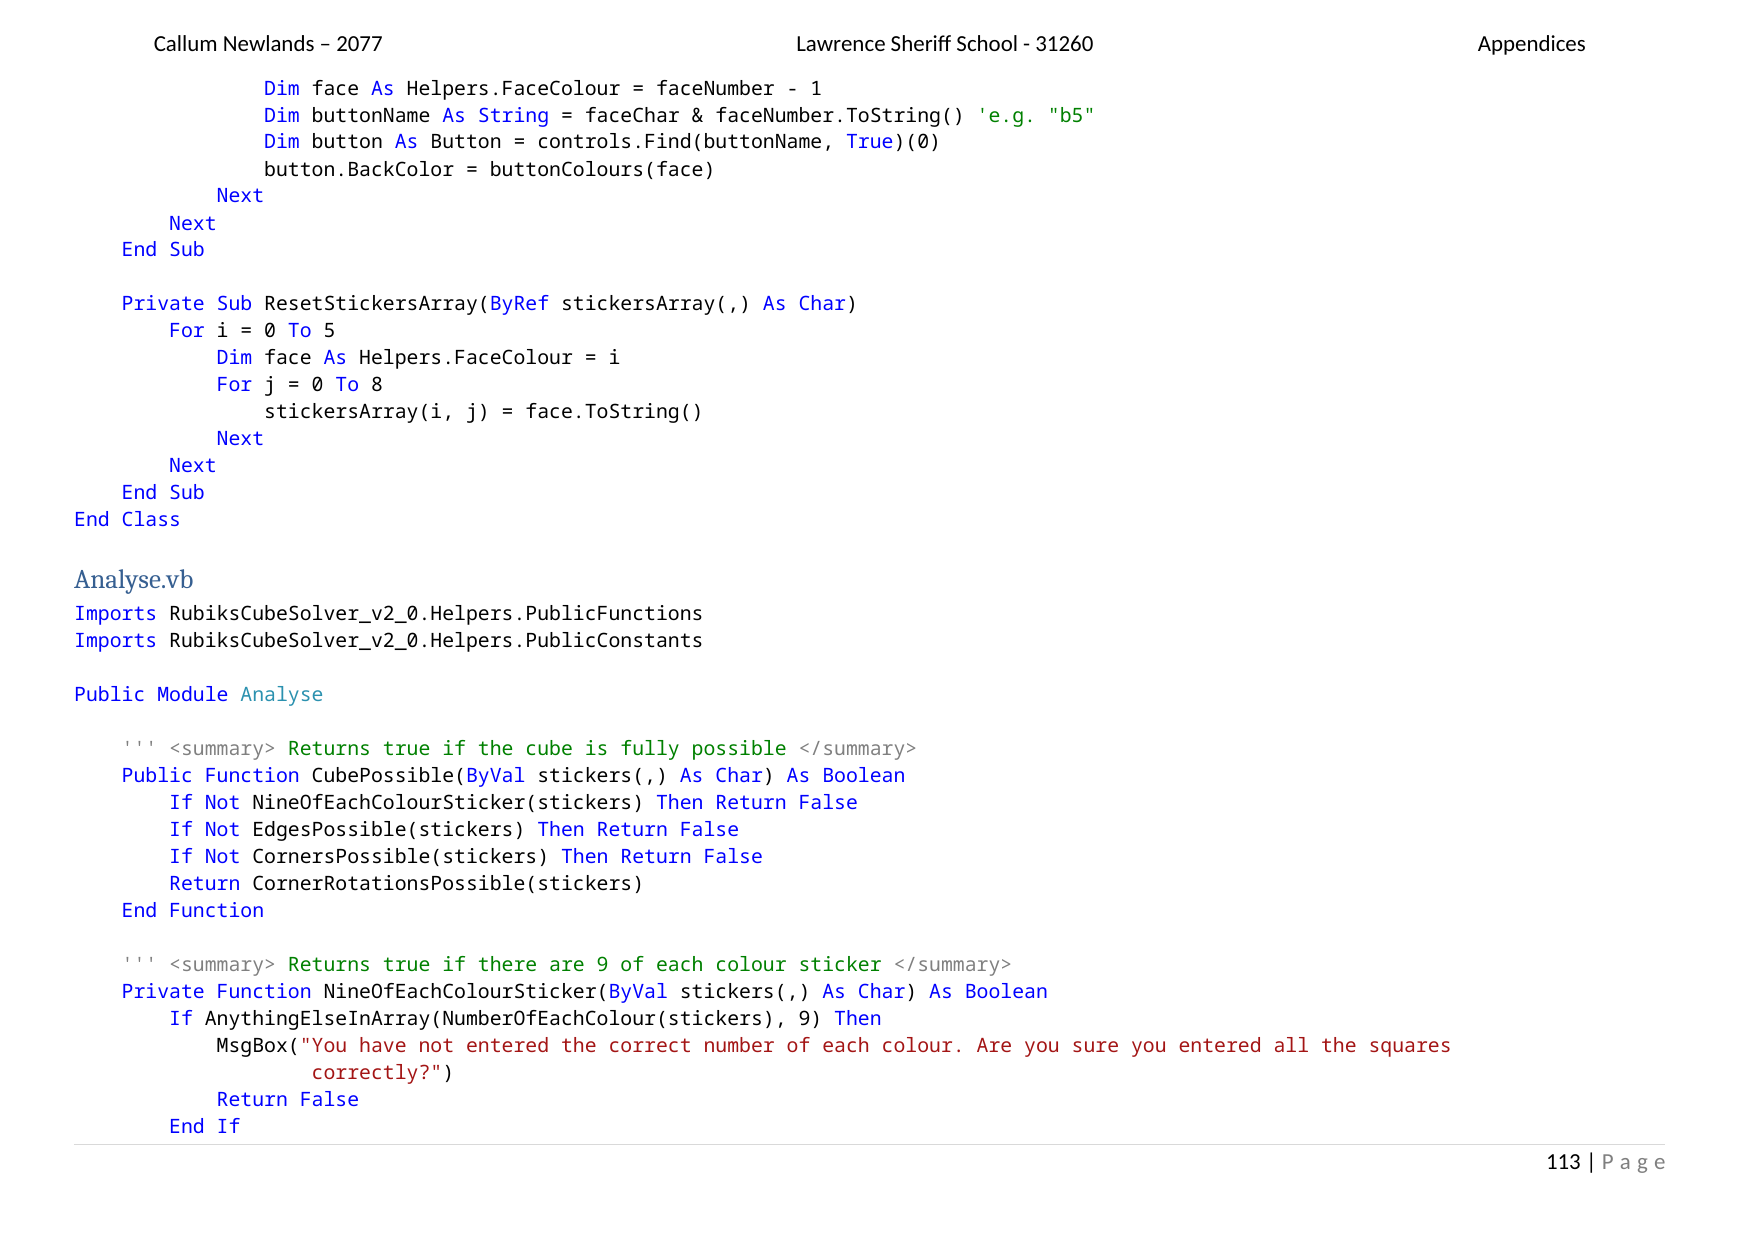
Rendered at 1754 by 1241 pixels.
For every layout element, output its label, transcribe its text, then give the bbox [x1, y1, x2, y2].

text Imports RubiksCubeSolver_v2_0.Helpers.PublicConstants [74, 626, 1665, 653]
text Dim button As Button = controls.Find(buttonName, True)(0) [74, 128, 1665, 155]
text stickersArray(i, j) = face.ToString() [74, 398, 1665, 424]
text Public Module Analyse [74, 680, 1665, 707]
text For j = 0 To 8 [74, 371, 1665, 398]
text If Not CornersPossible(stickers) Then Return False [74, 842, 1665, 869]
text Return CornerRotationsPossible(stickers) [74, 869, 1665, 896]
text ''' <summary> Returns true if the cube is fully possible </summary> [74, 734, 1665, 761]
text Private Function NineOfEachColourSticker(ByVal stickers(,) As Char) As Boolean [74, 977, 1665, 1004]
text correctly?") [74, 1058, 1665, 1085]
text Next [74, 424, 1665, 452]
text Dim face As Helpers.FaceColour = faceNumber - 1 [74, 74, 1665, 101]
text End If [74, 1112, 1665, 1139]
text If Not EdgesPossible(stickers) Then Return False [74, 815, 1665, 842]
text MsgBox("You have not entered the correct number of each colour. Are you sure you entered all the squares [74, 1031, 1665, 1058]
text Private Sub ResetStickersArray(ByRef stickersArray(,) As Char) [74, 290, 1665, 317]
text Return False [74, 1085, 1665, 1112]
text Next [74, 452, 1665, 478]
text Public Function CubePossible(ByVal stickers(,) As Char) As Boolean [74, 761, 1665, 788]
text For i = 0 To 5 [74, 317, 1665, 344]
text Imports RubiksCubeSolver_v2_0.Helpers.PublicFunctions [74, 599, 1665, 626]
text End Sub [74, 236, 1665, 263]
text End Function [74, 896, 1665, 923]
text If AnythingElseInArray(NumberOfEachColour(stickers), 9) Then [74, 1004, 1665, 1031]
text Dim buttonName As String = faceChar & faceNumber.ToString() 'e.g. "b5" [74, 101, 1665, 128]
text Next [74, 209, 1665, 236]
text End Class [74, 506, 1665, 532]
text button.BackColor = buttonColours(face) [74, 155, 1665, 182]
subtitle Analyse.vb [74, 564, 1665, 595]
text ''' <summary> Returns true if there are 9 of each colour sticker </summary> [74, 950, 1665, 977]
text Next [74, 182, 1665, 209]
text Dim face As Helpers.FaceColour = i [74, 344, 1665, 371]
text End Sub [74, 478, 1665, 506]
text If Not NineOfEachColourSticker(stickers) Then Return False [74, 788, 1665, 815]
